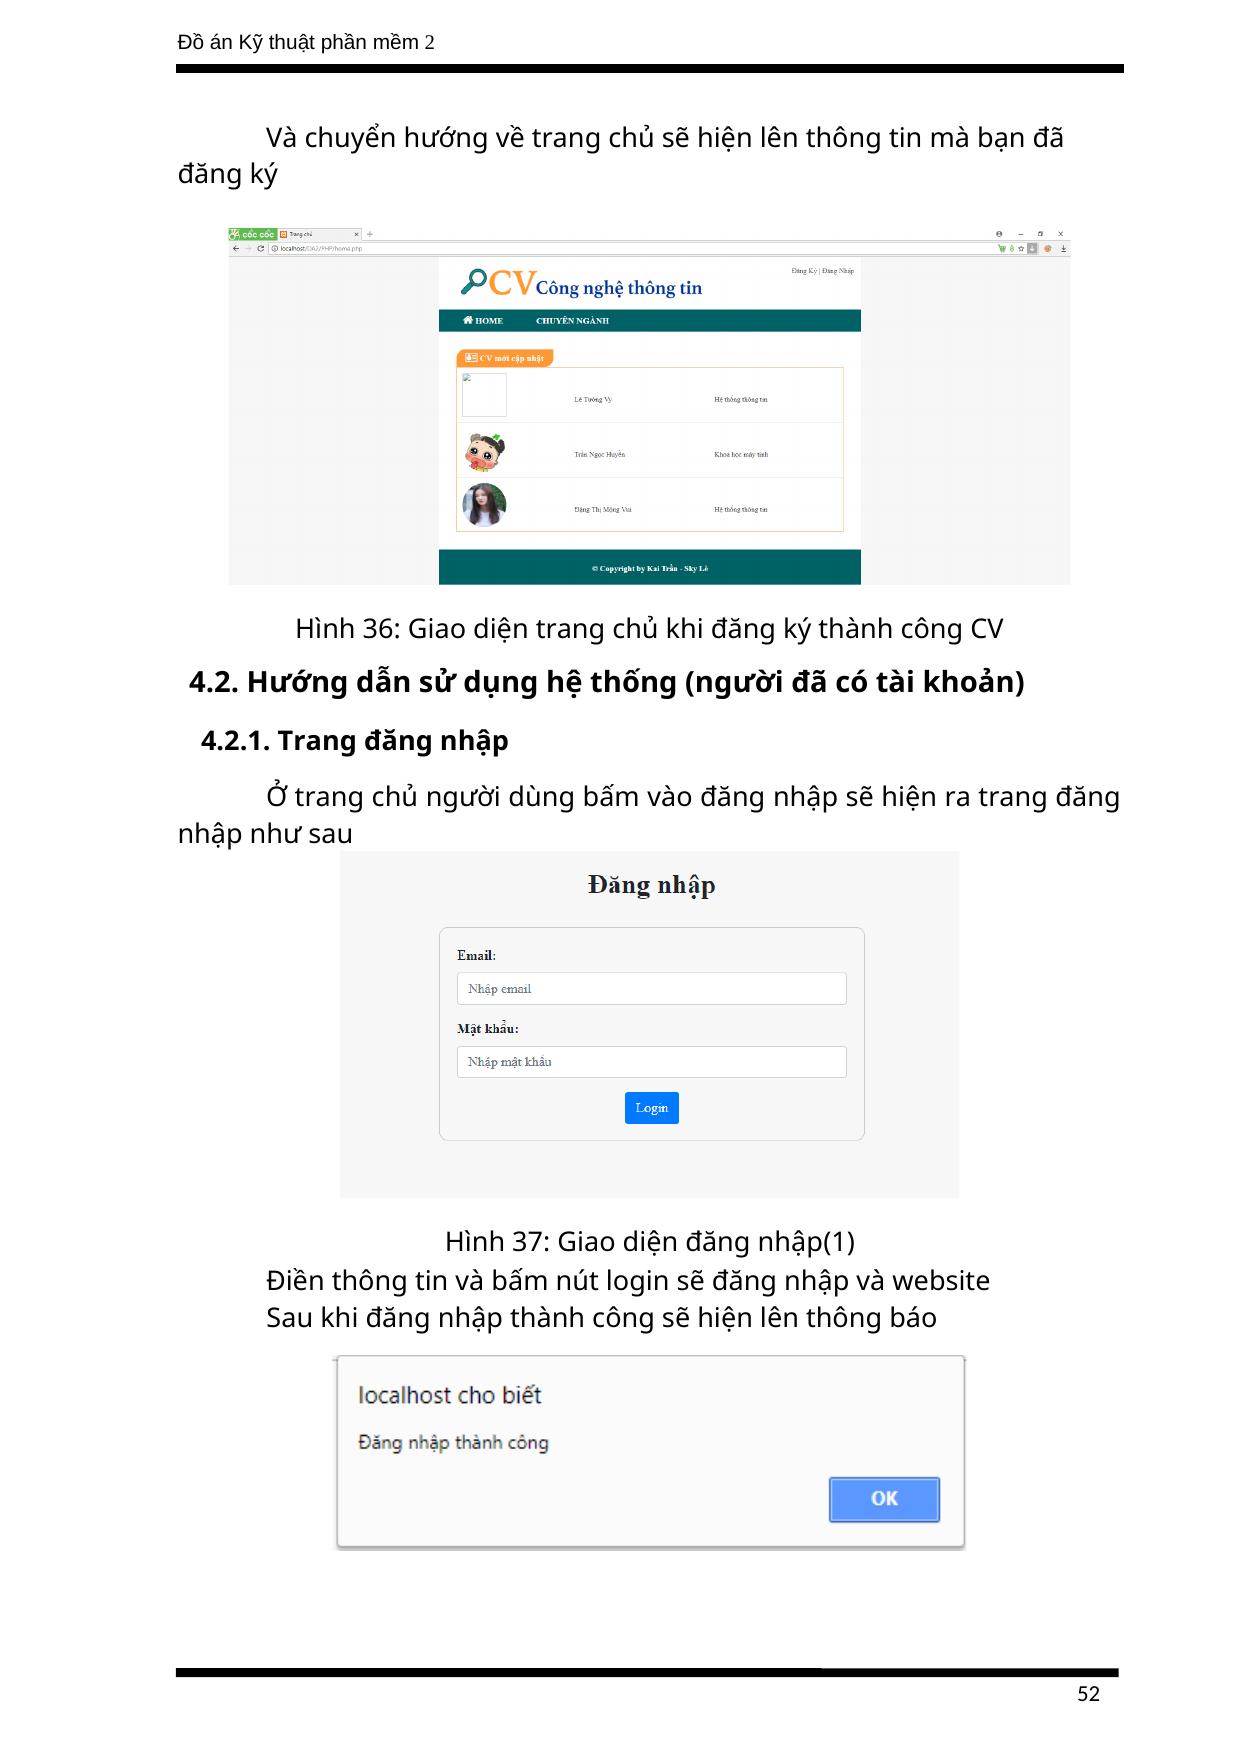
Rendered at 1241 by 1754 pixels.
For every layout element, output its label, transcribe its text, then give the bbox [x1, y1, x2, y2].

subtitle Hình 37: Giao diện đăng nhập(1) [177, 1223, 1122, 1259]
text Ở trang chủ người dùng bấm vào đăng nhập sẽ hiện ra trang đăng nhập như sau [177, 778, 1122, 852]
text 4.2.1. Trang đăng nhập [201, 721, 1122, 758]
text Sau khi đăng nhập thành công sẽ hiện lên thông báo [177, 1298, 1122, 1335]
picture [228, 228, 1071, 585]
text Điền thông tin và bấm nút login sẽ đăng nhập và website [177, 1262, 1122, 1298]
subtitle Hình 36: Giao diện trang chủ khi đăng ký thành công CV [177, 609, 1122, 646]
text Và chuyển hướng về trang chủ sẽ hiện lên thông tin mà bạn đã đăng ký [177, 118, 1122, 192]
picture [339, 851, 960, 1198]
text 4.2. Hướng dẫn sử dụng hệ thống (người đã có tài khoản) [189, 661, 1122, 701]
picture [332, 1355, 967, 1551]
